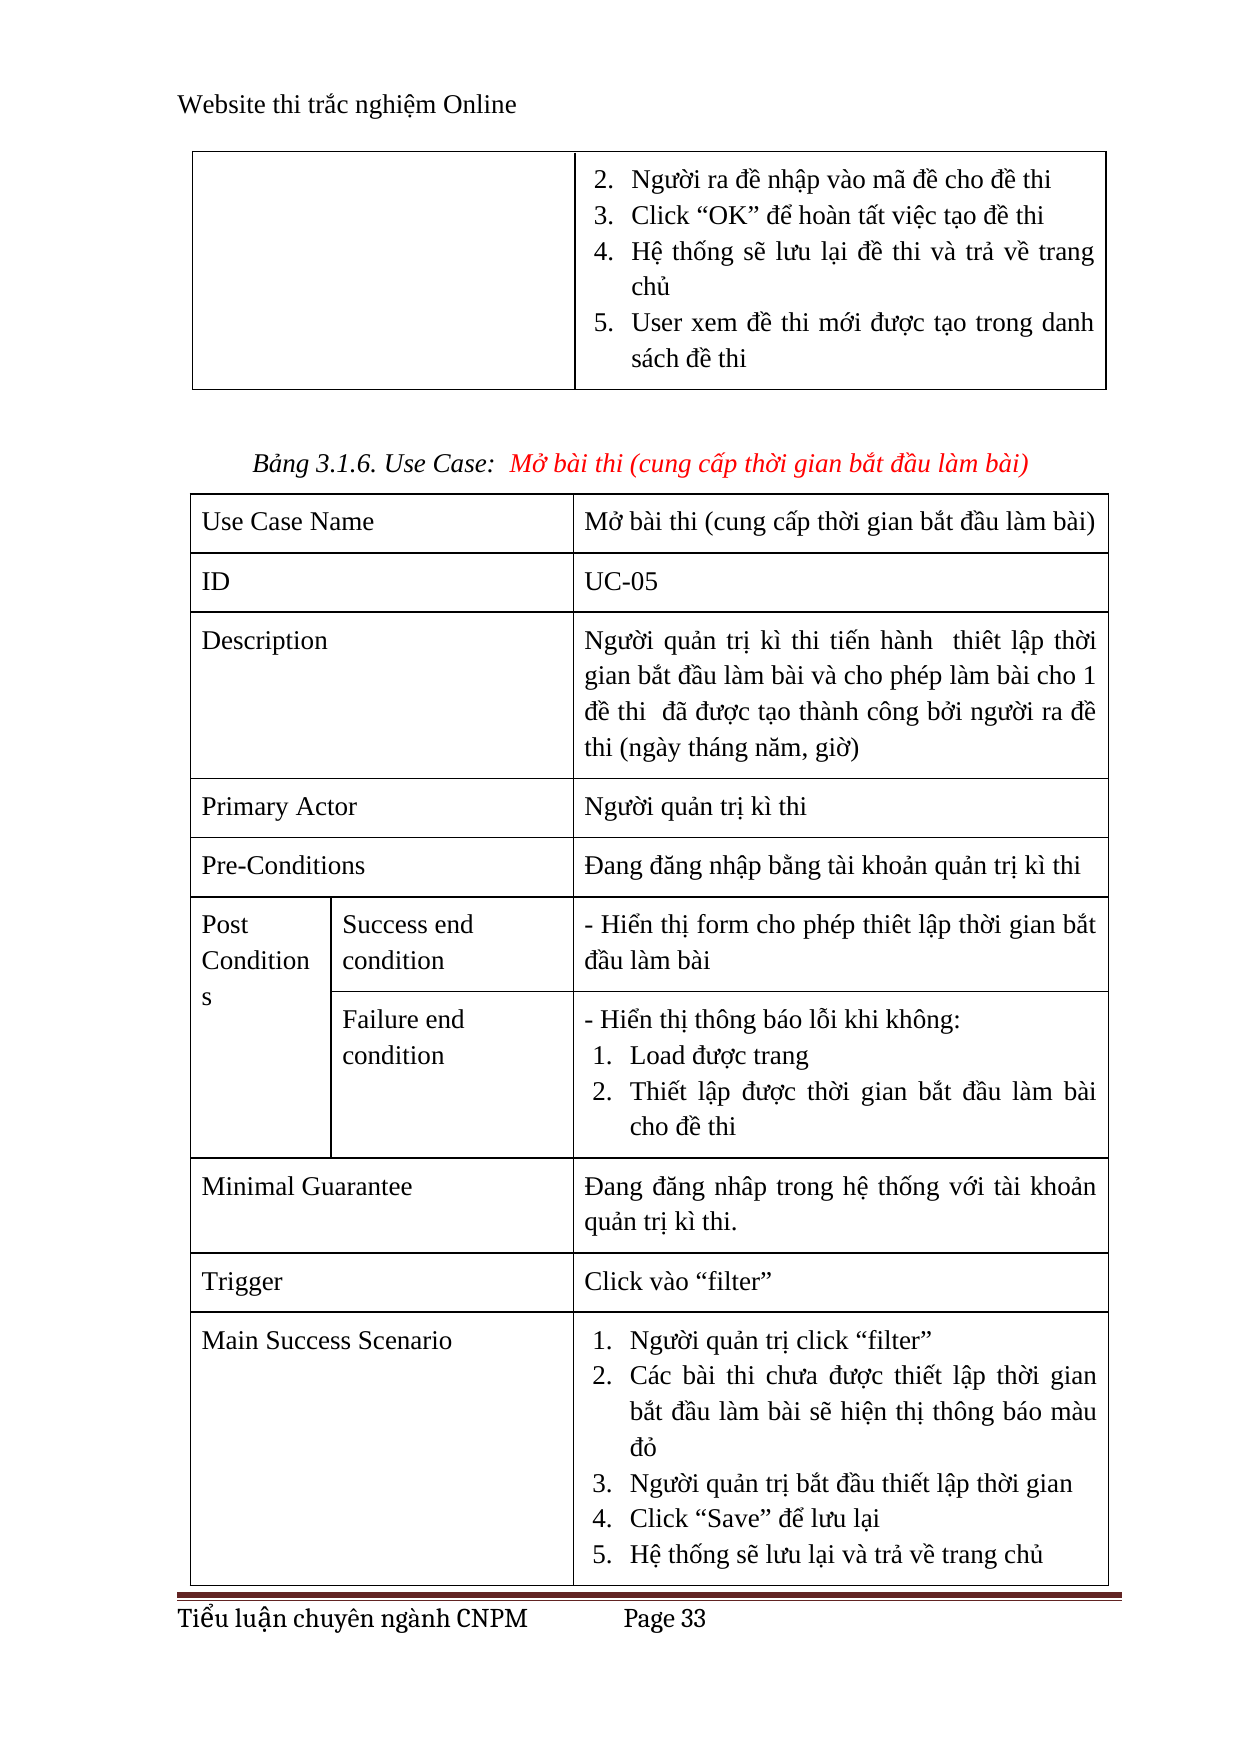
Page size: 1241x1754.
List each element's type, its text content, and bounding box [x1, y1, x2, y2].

table_cell Đang đăng nhâp trong hệ thống với tài khoản quản trị kì thi. [574, 1159, 1108, 1252]
table_header Use Case Name [191, 495, 573, 552]
table_cell Primary Actor [191, 779, 573, 837]
table_cell Click vào “filter” [574, 1254, 1108, 1311]
table_cell UC-05 [574, 554, 1108, 611]
table_cell Trigger [191, 1254, 573, 1311]
table_cell Minimal Guarantee [191, 1159, 573, 1252]
table_cell - Hiển thị thông báo lỗi khi không: Load được trang Thiết lập được thời gian bắt đầu làm bài cho đề thi [574, 992, 1108, 1157]
table_cell Pre-Conditions [191, 838, 573, 896]
table_cell Main Success Scenario [191, 1313, 573, 1585]
table_cell Failure end condition [332, 992, 573, 1157]
table_cell ID [191, 554, 573, 611]
table_cell - Hiển thị form cho phép thiêt lập thời gian bắt đầu làm bài [574, 898, 1108, 991]
table_header Mở bài thi (cung cấp thời gian bắt đầu làm bài) [574, 495, 1108, 552]
subtitle Bảng 3.1.6. Use Case: Mở bài thi (cung cấp thời gian bắt đầu làm bài) [252, 447, 1122, 478]
table_cell Người quản trị kì thi [574, 779, 1108, 837]
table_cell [576, 152, 1105, 389]
table_cell Description [191, 613, 573, 778]
table_cell Post Conditions [191, 898, 330, 1157]
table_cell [193, 152, 575, 389]
table_cell Người quản trị kì thi tiến hành thiêt lập thời gian bắt đầu làm bài và cho phép làm bài cho 1 đề thi đã được tạo thành công bởi người ra đề thi (ngày tháng năm, giờ) [574, 613, 1108, 778]
table_cell Success end condition [332, 898, 573, 991]
table_cell Người quản trị click “filter” Các bài thi chưa được thiết lập thời gian bắt đầu làm bài sẽ hiện thị thông báo màu đỏ Người quản trị bắt đầu thiết lập thời gian Click “Save” để lưu lại Hệ thống sẽ lưu lại và trả về trang chủ [574, 1313, 1108, 1585]
table_cell Đang đăng nhập bằng tài khoản quản trị kì thi [574, 838, 1108, 896]
